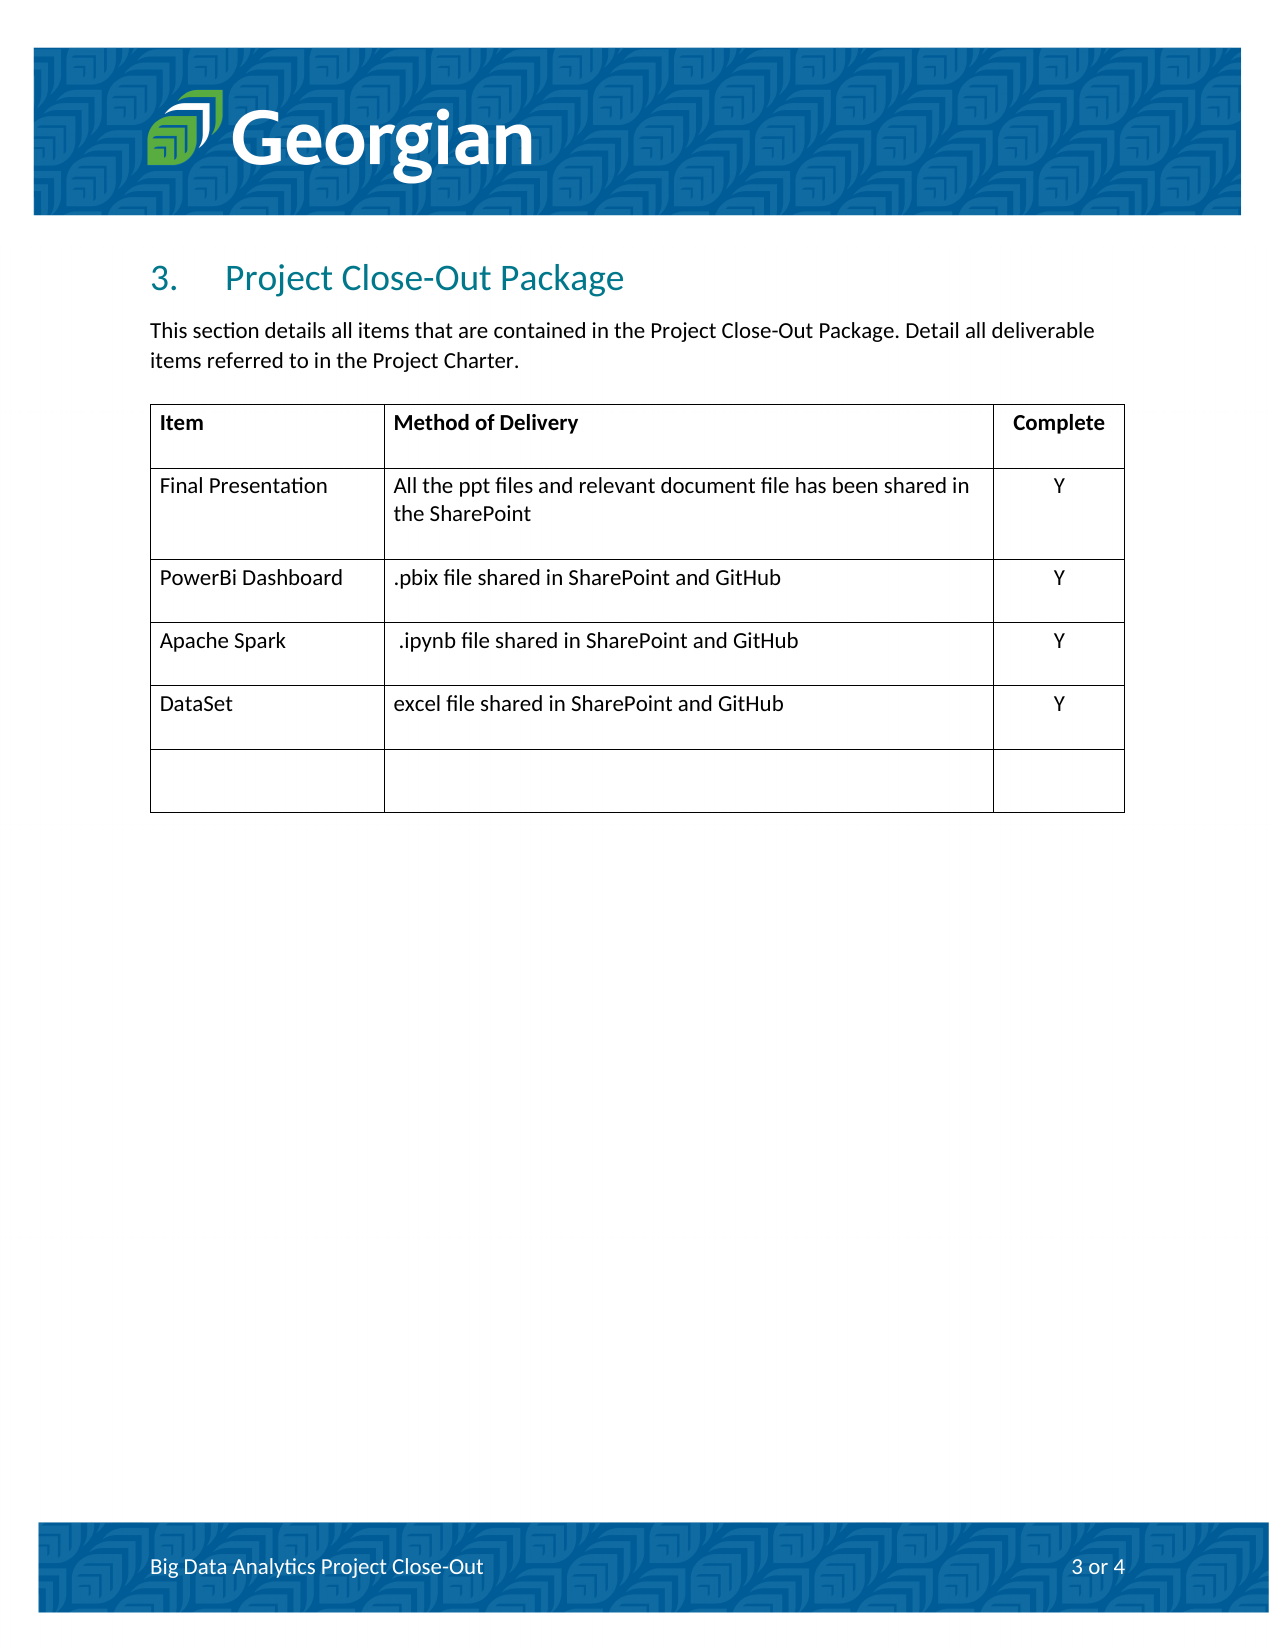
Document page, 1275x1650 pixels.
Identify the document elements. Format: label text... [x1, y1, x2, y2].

table_cell Y [994, 560, 1124, 622]
table_header Complete [994, 405, 1124, 467]
table_cell [385, 750, 993, 812]
table_cell DataSet [151, 686, 384, 748]
table_cell All the ppt files and relevant document file has been shared in the SharePoint [385, 469, 993, 559]
text This section details all items that are contained in the Project Close-Out Package. Detail all deliverable items referred to in the Project Charter. [150, 316, 1125, 374]
table_cell excel file shared in SharePoint and GitHub [385, 686, 993, 748]
table_header Item [151, 405, 384, 467]
table_cell .ipynb file shared in SharePoint and GitHub [385, 623, 993, 685]
subtitle Project Close-Out Package [150, 254, 1125, 299]
table_header Method of Delivery [385, 405, 993, 467]
table_cell [151, 750, 384, 812]
table_cell Apache Spark [151, 623, 384, 685]
table_cell [994, 750, 1124, 812]
table_cell PowerBi Dashboard [151, 560, 384, 622]
table_cell Y [994, 686, 1124, 748]
table_cell Y [994, 623, 1124, 685]
table_cell Final Presentation [151, 469, 384, 559]
table_cell Y [994, 469, 1124, 559]
picture [32, 46, 1242, 216]
picture [0, 244, 1275, 1650]
table_cell .pbix file shared in SharePoint and GitHub [385, 560, 993, 622]
